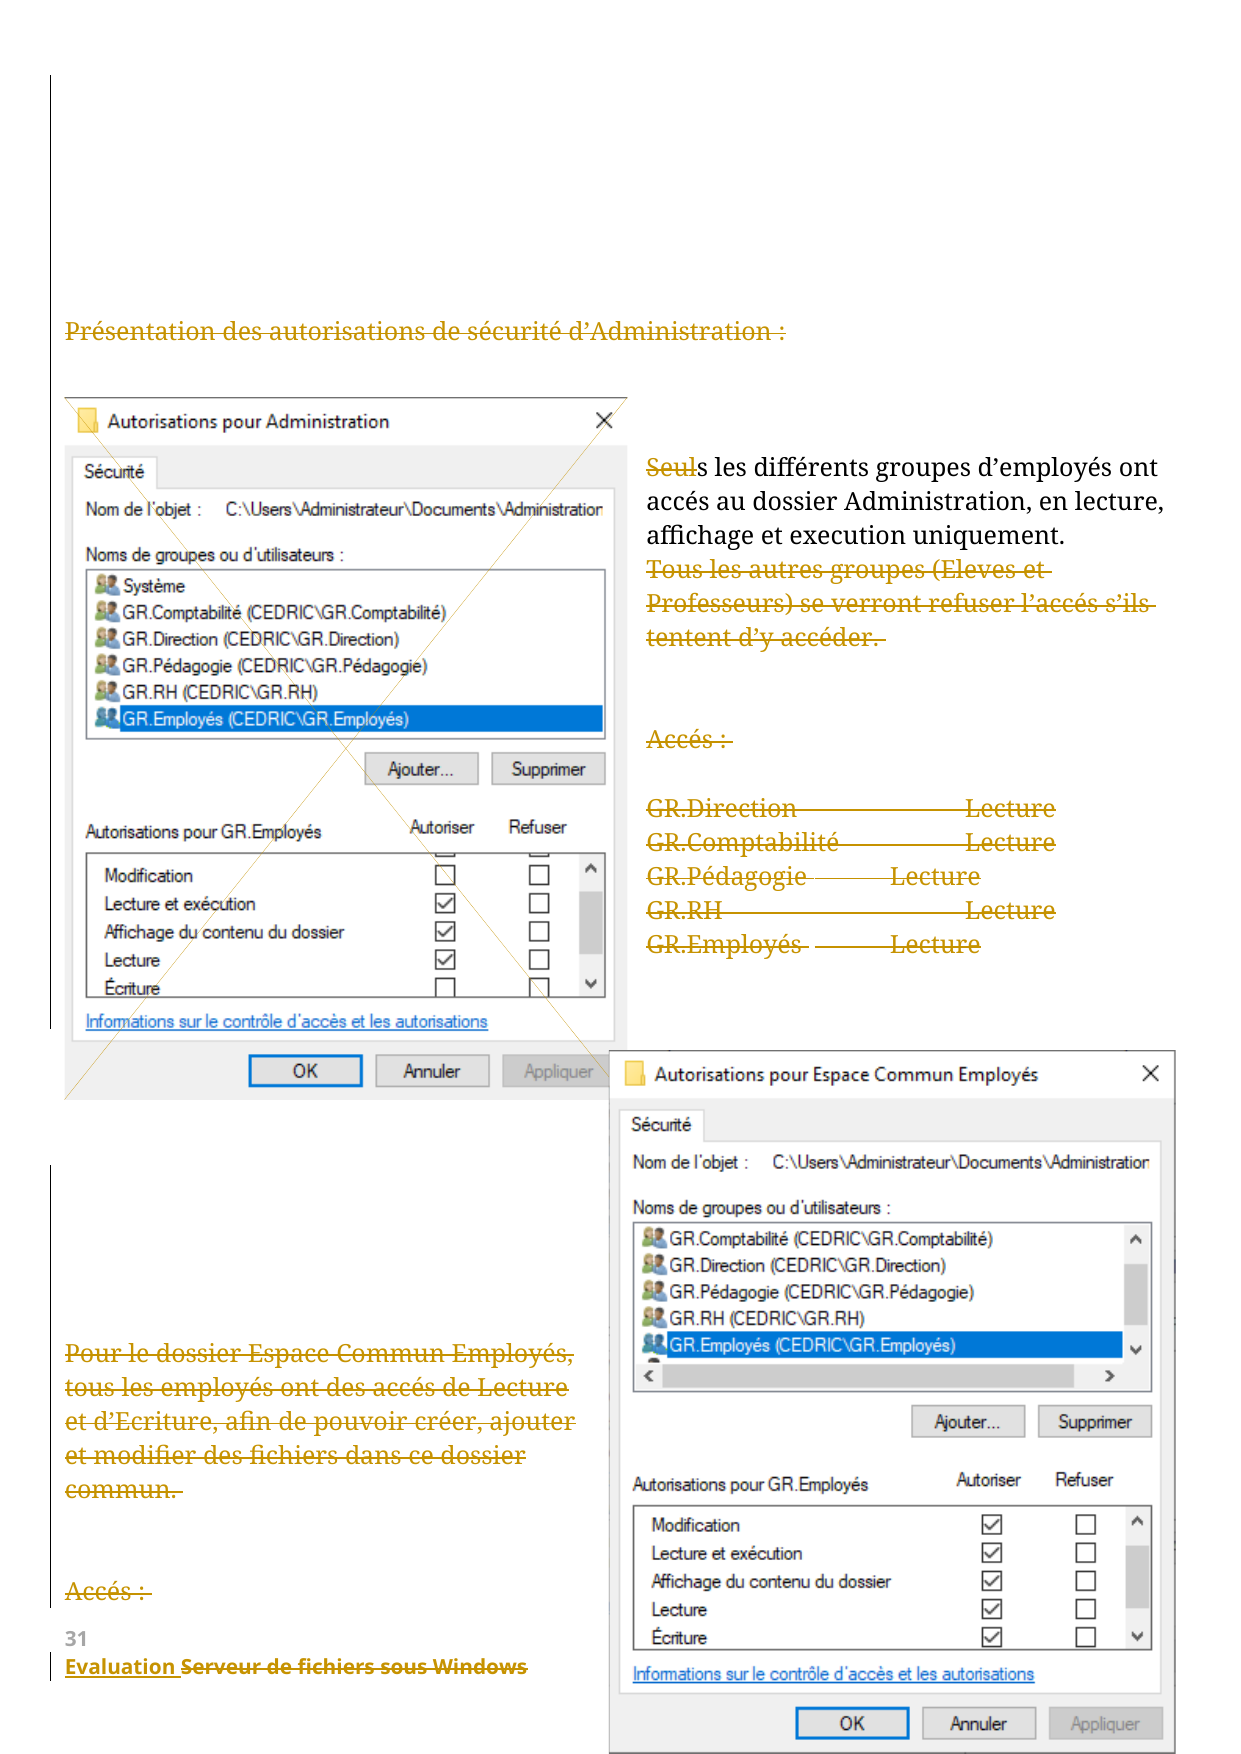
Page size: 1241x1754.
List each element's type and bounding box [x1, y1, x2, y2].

picture [66, 397, 626, 747]
picture [66, 398, 1176, 1754]
picture [64, 399, 345, 1098]
